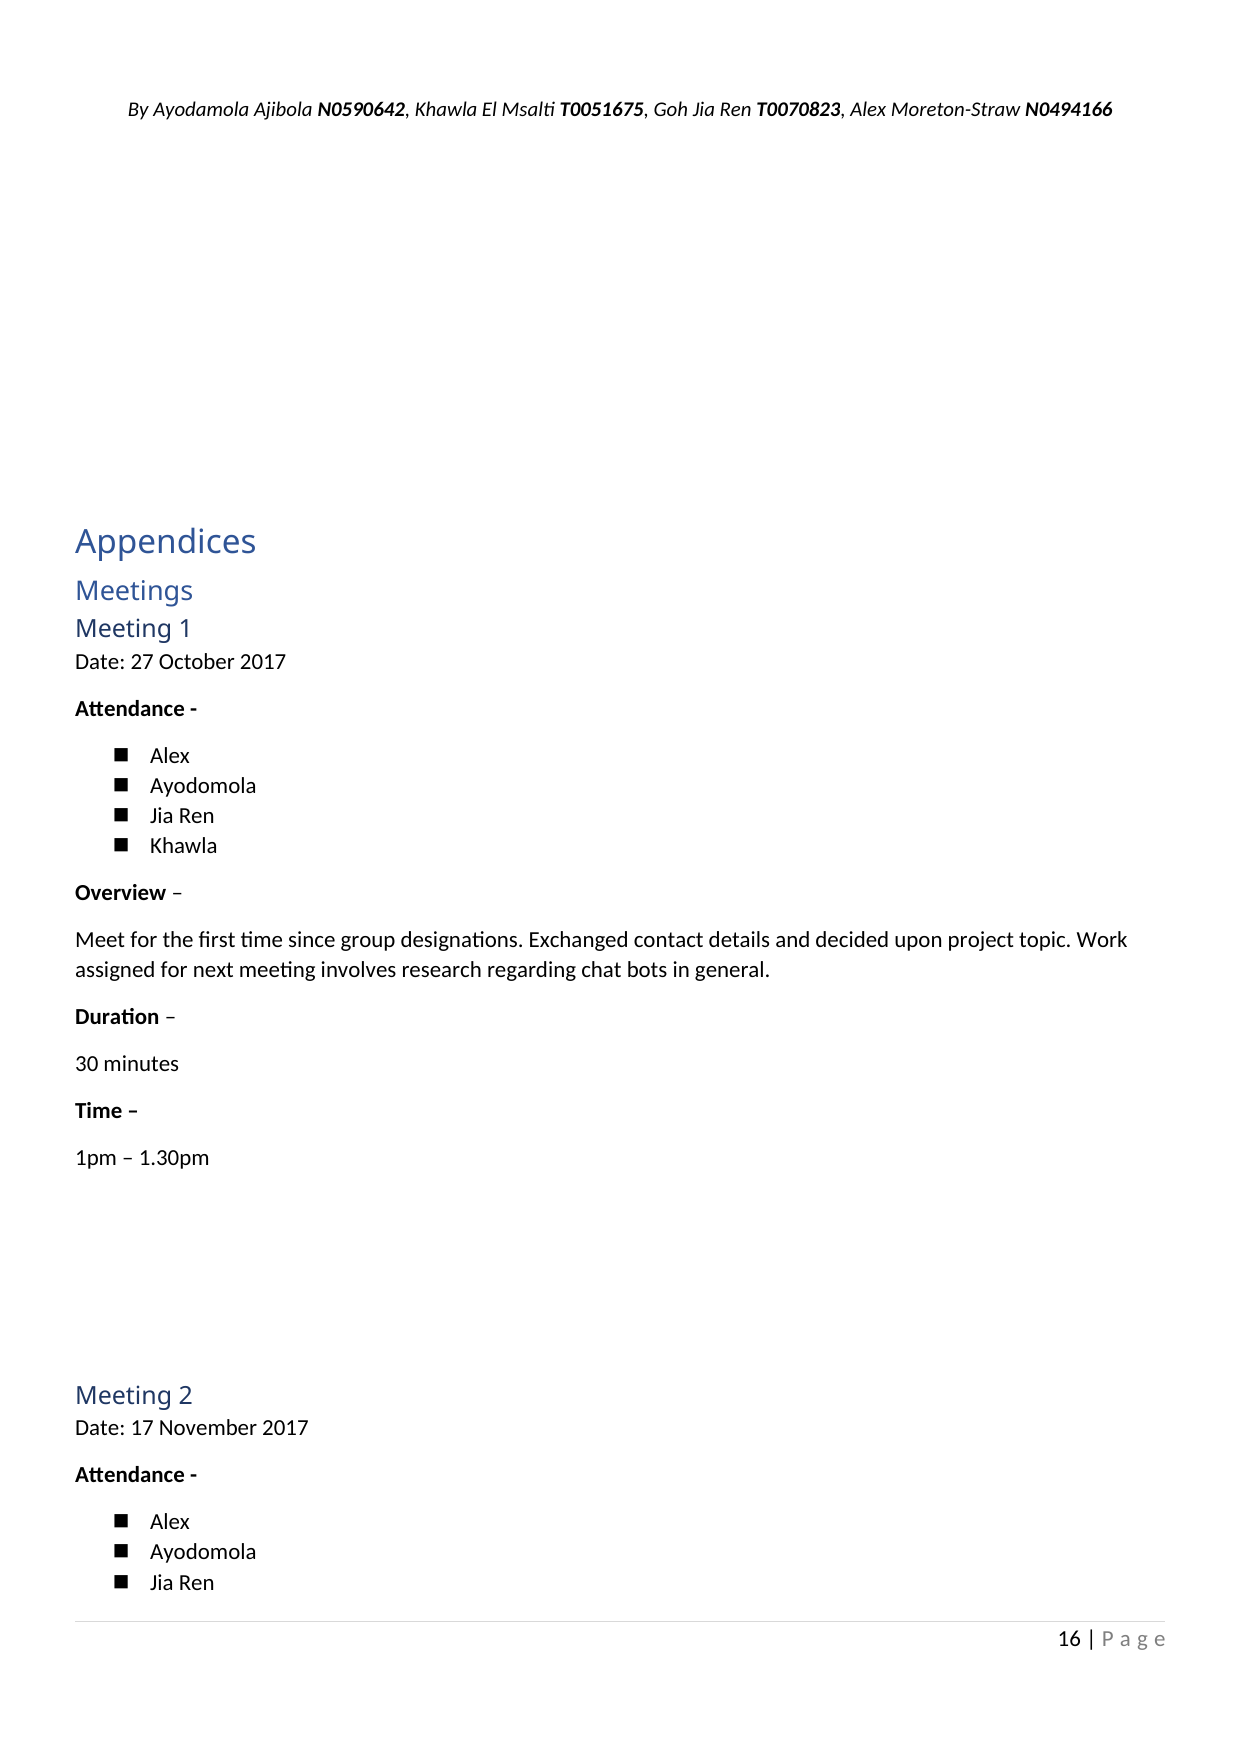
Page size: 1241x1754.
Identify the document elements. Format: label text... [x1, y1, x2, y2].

text 1pm – 1.30pm [75, 1143, 1165, 1171]
text Attendance - [75, 694, 1165, 722]
list Alex [112, 1507, 1165, 1535]
subtitle Meetings [75, 571, 1165, 608]
subtitle Appendices [75, 518, 1165, 563]
text Overview – [75, 878, 1165, 906]
text Duration – [75, 1002, 1165, 1030]
list Jia Ren [112, 801, 1165, 829]
text Meet for the first time since group designations. Exchanged contact details and decided upon project topic. Work assigned for next meeting involves research regarding chat bots in general. [75, 925, 1165, 983]
list Khawla [112, 831, 1165, 859]
text Meeting 2 Date: 17 November 2017 [75, 1377, 1165, 1442]
text Meeting 1 Date: 27 October 2017 [75, 611, 1165, 675]
list Ayodomola [112, 1537, 1165, 1566]
list Jia Ren [112, 1568, 1165, 1596]
list Alex [112, 741, 1165, 769]
text Time – [75, 1096, 1165, 1124]
list Ayodomola [112, 771, 1165, 799]
text 30 minutes [75, 1049, 1165, 1077]
text Attendance - [75, 1460, 1165, 1488]
